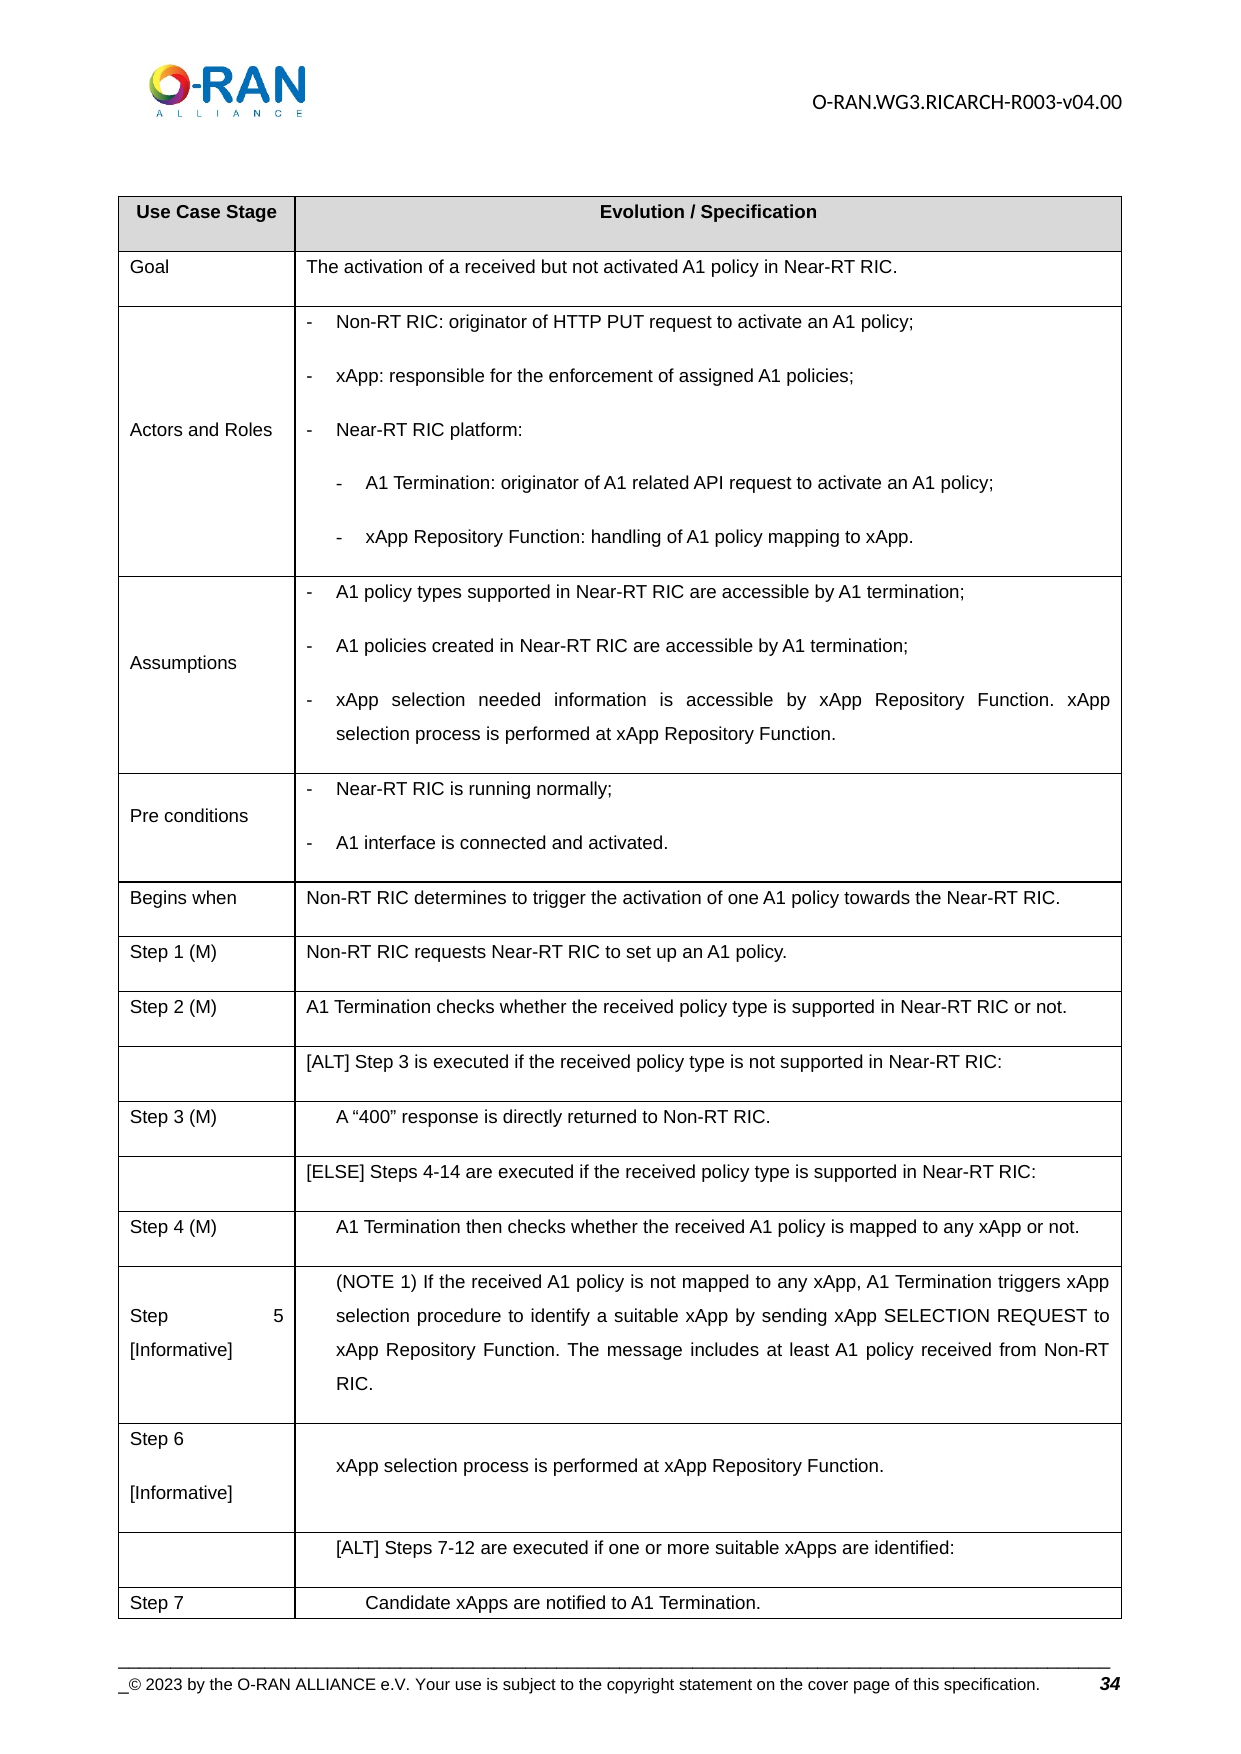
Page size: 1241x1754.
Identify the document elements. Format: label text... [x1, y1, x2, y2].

table_cell Non-RT RIC determines to trigger the activation of one A1 policy towards the Near-RT RIC. [296, 883, 1121, 936]
table_header Use Case Stage [119, 197, 294, 251]
table_cell Step 5 [Informative] [119, 1267, 294, 1423]
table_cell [119, 1588, 294, 1617]
table_cell The activation of a received but not activated A1 policy in Near-RT RIC. [296, 252, 1121, 306]
table_cell Step 4 (M) [119, 1212, 294, 1266]
table_cell [ALT] Steps 7-12 are executed if one or more suitable xApps are identified: [296, 1533, 1121, 1587]
table_cell [ELSE] Steps 4-14 are executed if the received policy type is supported in Near-RT RIC: [296, 1157, 1121, 1211]
table_cell A1 policy types supported in Near-RT RIC are accessible by A1 termination; A1 policies created in Near-RT RIC are accessible by A1 termination; xApp selection needed information is accessible by xApp Repository Function. xApp selection process is performed at xApp Repository Function. [296, 577, 1121, 773]
table_header Evolution / Specification [296, 197, 1121, 251]
table_cell Assumptions [119, 577, 294, 773]
table_cell (NOTE 1) If the received A1 policy is not mapped to any xApp, A1 Termination triggers xApp selection procedure to identify a suitable xApp by sending xApp SELECTION REQUEST to xApp Repository Function. The message includes at least A1 policy received from Non-RT RIC. [296, 1267, 1121, 1423]
table_cell Step 1 (M) [119, 937, 294, 991]
table_cell xApp selection process is performed at xApp Repository Function. [296, 1424, 1121, 1532]
table_cell A1 Termination then checks whether the received A1 policy is mapped to any xApp or not. [296, 1212, 1121, 1266]
table_cell Step 3 (M) [119, 1102, 294, 1156]
table_cell Near-RT RIC is running normally; A1 interface is connected and activated. [296, 774, 1121, 881]
table_cell Step 2 (M) [119, 992, 294, 1046]
table_cell Pre conditions [119, 774, 294, 881]
table_cell A1 Termination checks whether the received policy type is supported in Near-RT RIC or not. [296, 992, 1121, 1046]
table_cell [119, 1157, 294, 1211]
table_cell [119, 1533, 294, 1587]
table_cell A “400” response is directly returned to Non-RT RIC. [296, 1102, 1121, 1156]
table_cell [296, 1588, 1121, 1617]
table_cell Non-RT RIC requests Near-RT RIC to set up an A1 policy. [296, 937, 1121, 991]
table_cell Begins when [119, 883, 294, 936]
table_cell Step 6 [Informative] [119, 1424, 294, 1532]
table_cell [119, 1047, 294, 1101]
table_cell Actors and Roles [119, 307, 294, 576]
table_cell [ALT] Step 3 is executed if the received policy type is not supported in Near-RT RIC: [296, 1047, 1121, 1101]
table_cell Non-RT RIC: originator of HTTP PUT request to activate an A1 policy; xApp: responsible for the enforcement of assigned A1 policies; Near-RT RIC platform: A1 Termination: originator of A1 related API request to activate an A1 policy; xApp Repository Function: handling of A1 policy mapping to xApp. [296, 307, 1121, 576]
picture [139, 51, 315, 123]
table_cell Goal [119, 252, 294, 306]
